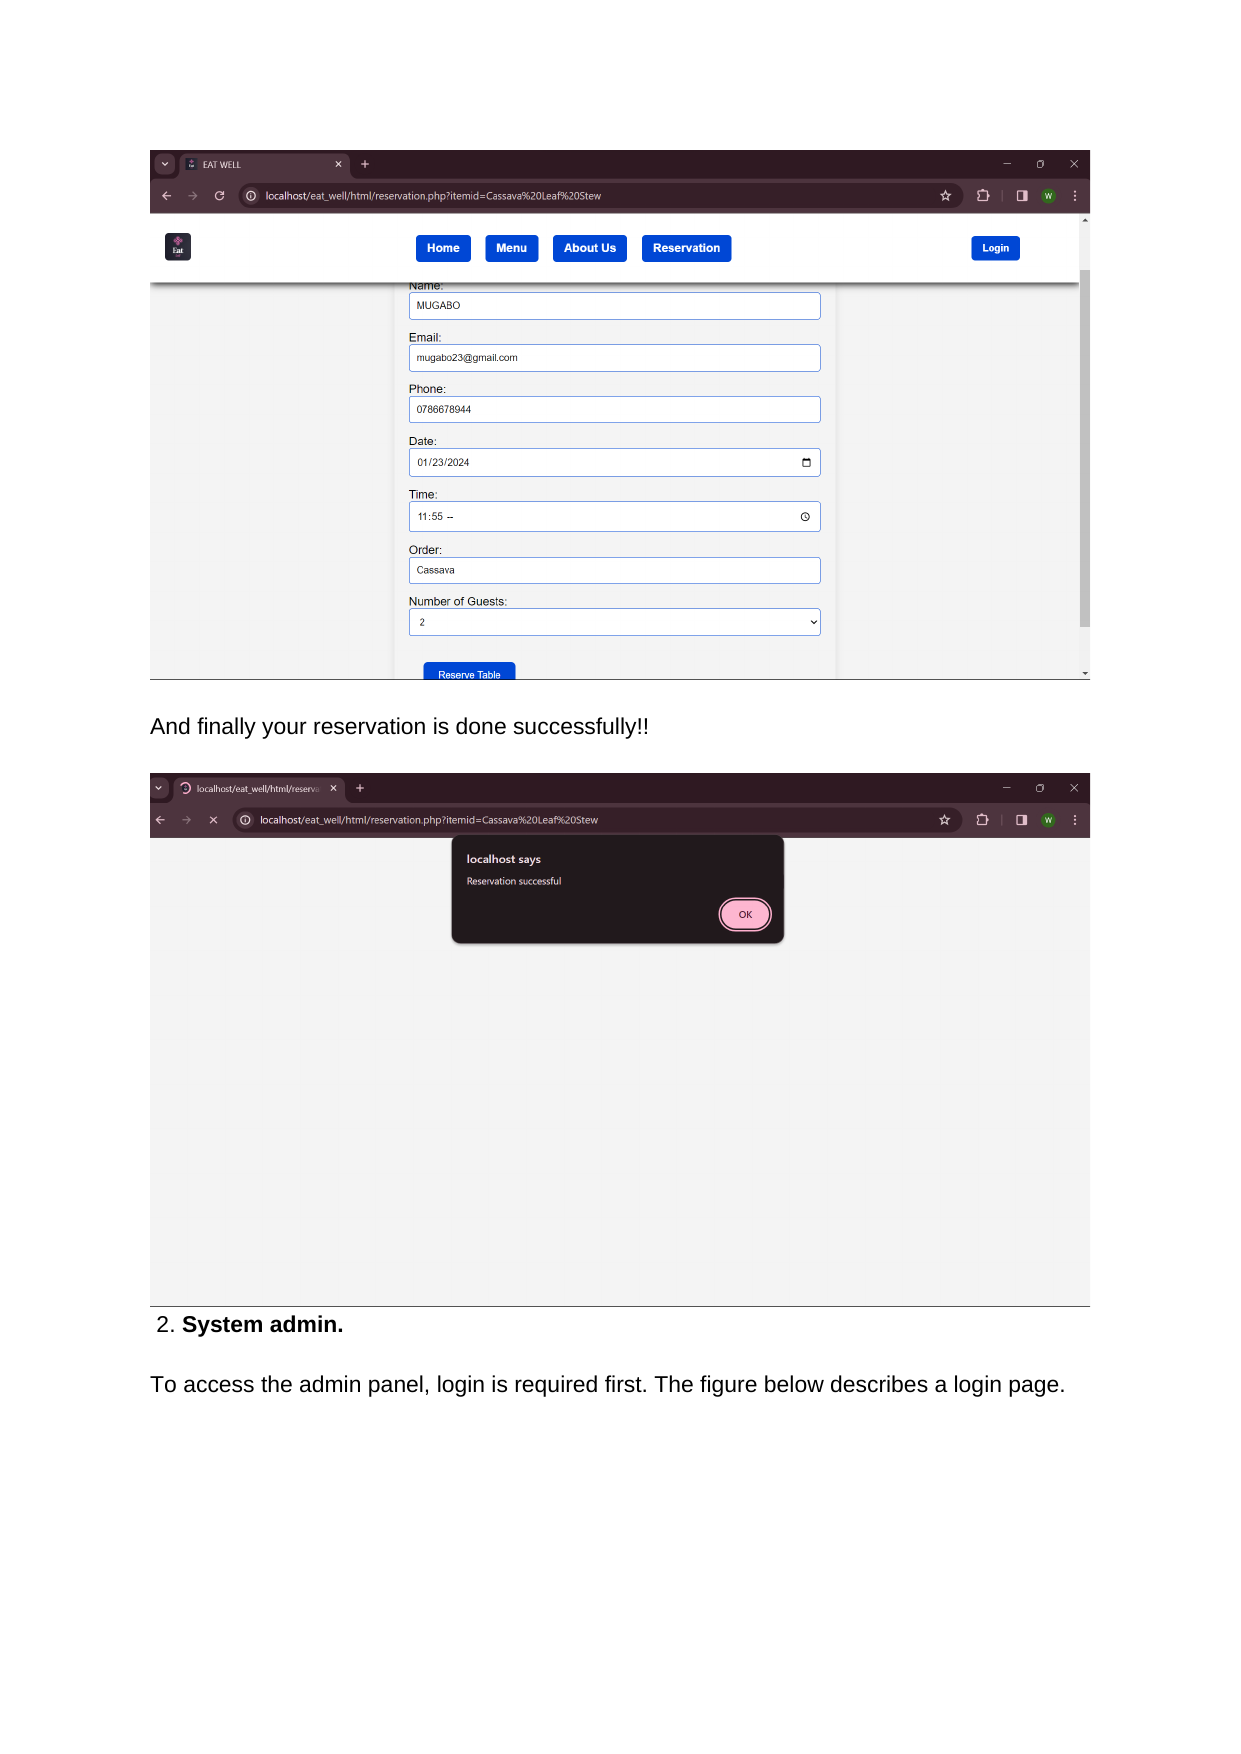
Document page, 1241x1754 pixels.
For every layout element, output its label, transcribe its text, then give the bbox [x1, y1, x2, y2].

text 2. System admin. [150, 1311, 1090, 1337]
text And finally your reservation is done successfully!! [150, 713, 1090, 739]
picture [150, 773, 1091, 1307]
text To access the admin panel, login is required first. The figure below describes a login page. [150, 1371, 1090, 1398]
picture [150, 150, 1091, 680]
